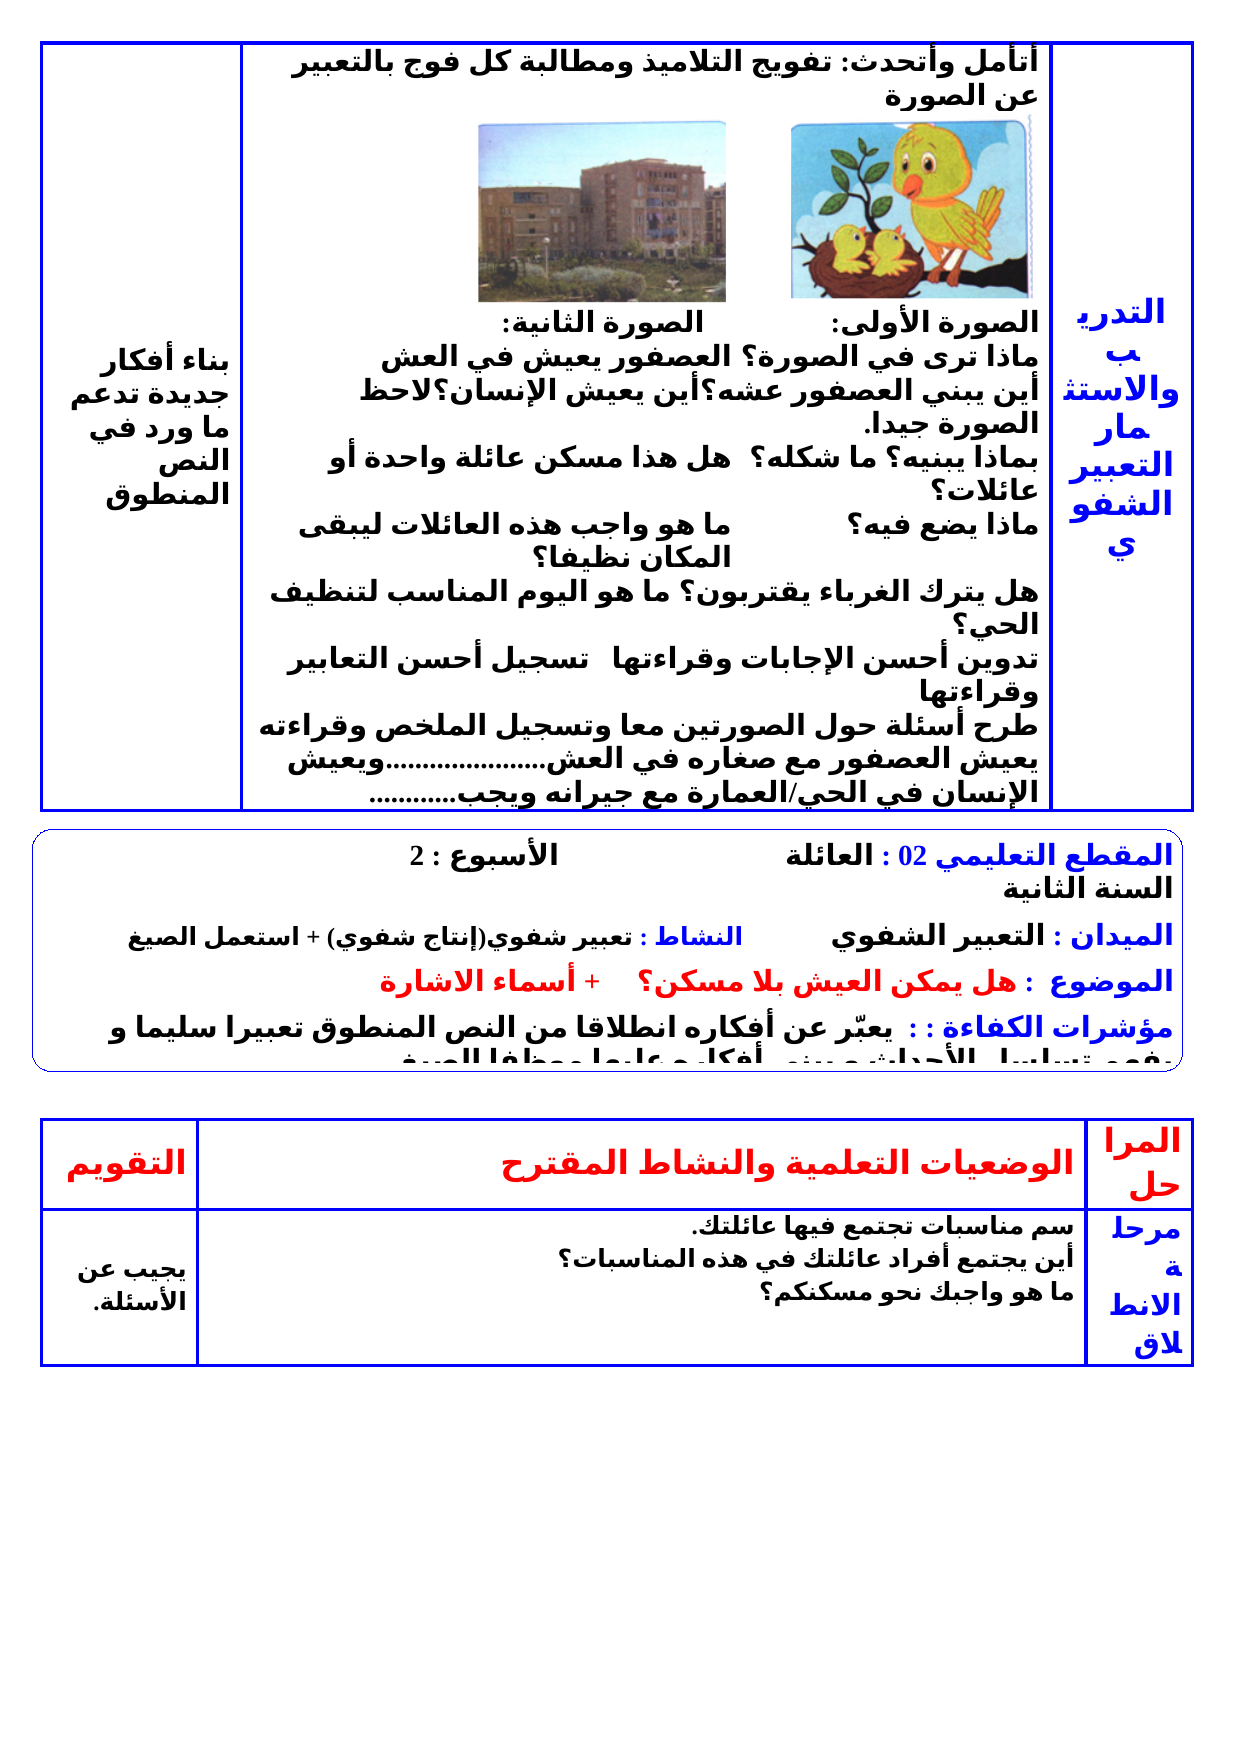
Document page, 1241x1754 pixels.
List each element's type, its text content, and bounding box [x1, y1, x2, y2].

table_cell التدريب والاستثمار التعبير الشفوي [1053, 45, 1191, 809]
table_cell يجيب عن الأسئلة. [43, 1211, 196, 1364]
table_cell سم مناسبات تجتمع فيها عائلتك. أين يجتمع أفراد عائلتك في هذه المناسبات؟ ما هو واجبك نحو مسكنكم؟ [199, 1211, 1084, 1364]
picture [470, 111, 1040, 306]
table_cell بناء أفكار جديدة تدعم ما ورد في النص المنطوق [43, 45, 240, 809]
table_cell مرحلة الانطلاق [1088, 1211, 1191, 1364]
table_header المراحل [1088, 1121, 1191, 1208]
table_header الوضعيات التعلمية والنشاط المقترح [199, 1121, 1084, 1208]
table_cell أتأمل وأتحدث: تفويج التلاميذ ومطالبة كل فوج بالتعبير عن الصورة الصورة الأولى: الصورة الثانية: ماذا ترى في الصورة؟ العصفور يعيش في العش أين يبني العصفور عشه؟ أين يعيش الإنسان؟لاحظ الصورة جيدا. بماذا يبنيه؟ ما شكله؟ هل هذا مسكن عائلة واحدة أو عائلات؟ ماذا يضع فيه؟ ما هو واجب هذه العائلات ليبقى المكان نظيفا؟ هل يترك الغرباء يقتربون؟ ما هو اليوم المناسب لتنظيف الحي؟ تدوين أحسن الإجابات وقراءتها تسجيل أحسن التعابير وقراءتها طرح أسئلة حول الصورتين معا وتسجيل الملخص وقراءته يعيش العصفور مع صغاره في العش......................ويعيش الإنسان في الحي/العمارة مع جيرانه ويجب............ [243, 45, 1049, 809]
table_header التقويم [43, 1121, 196, 1208]
